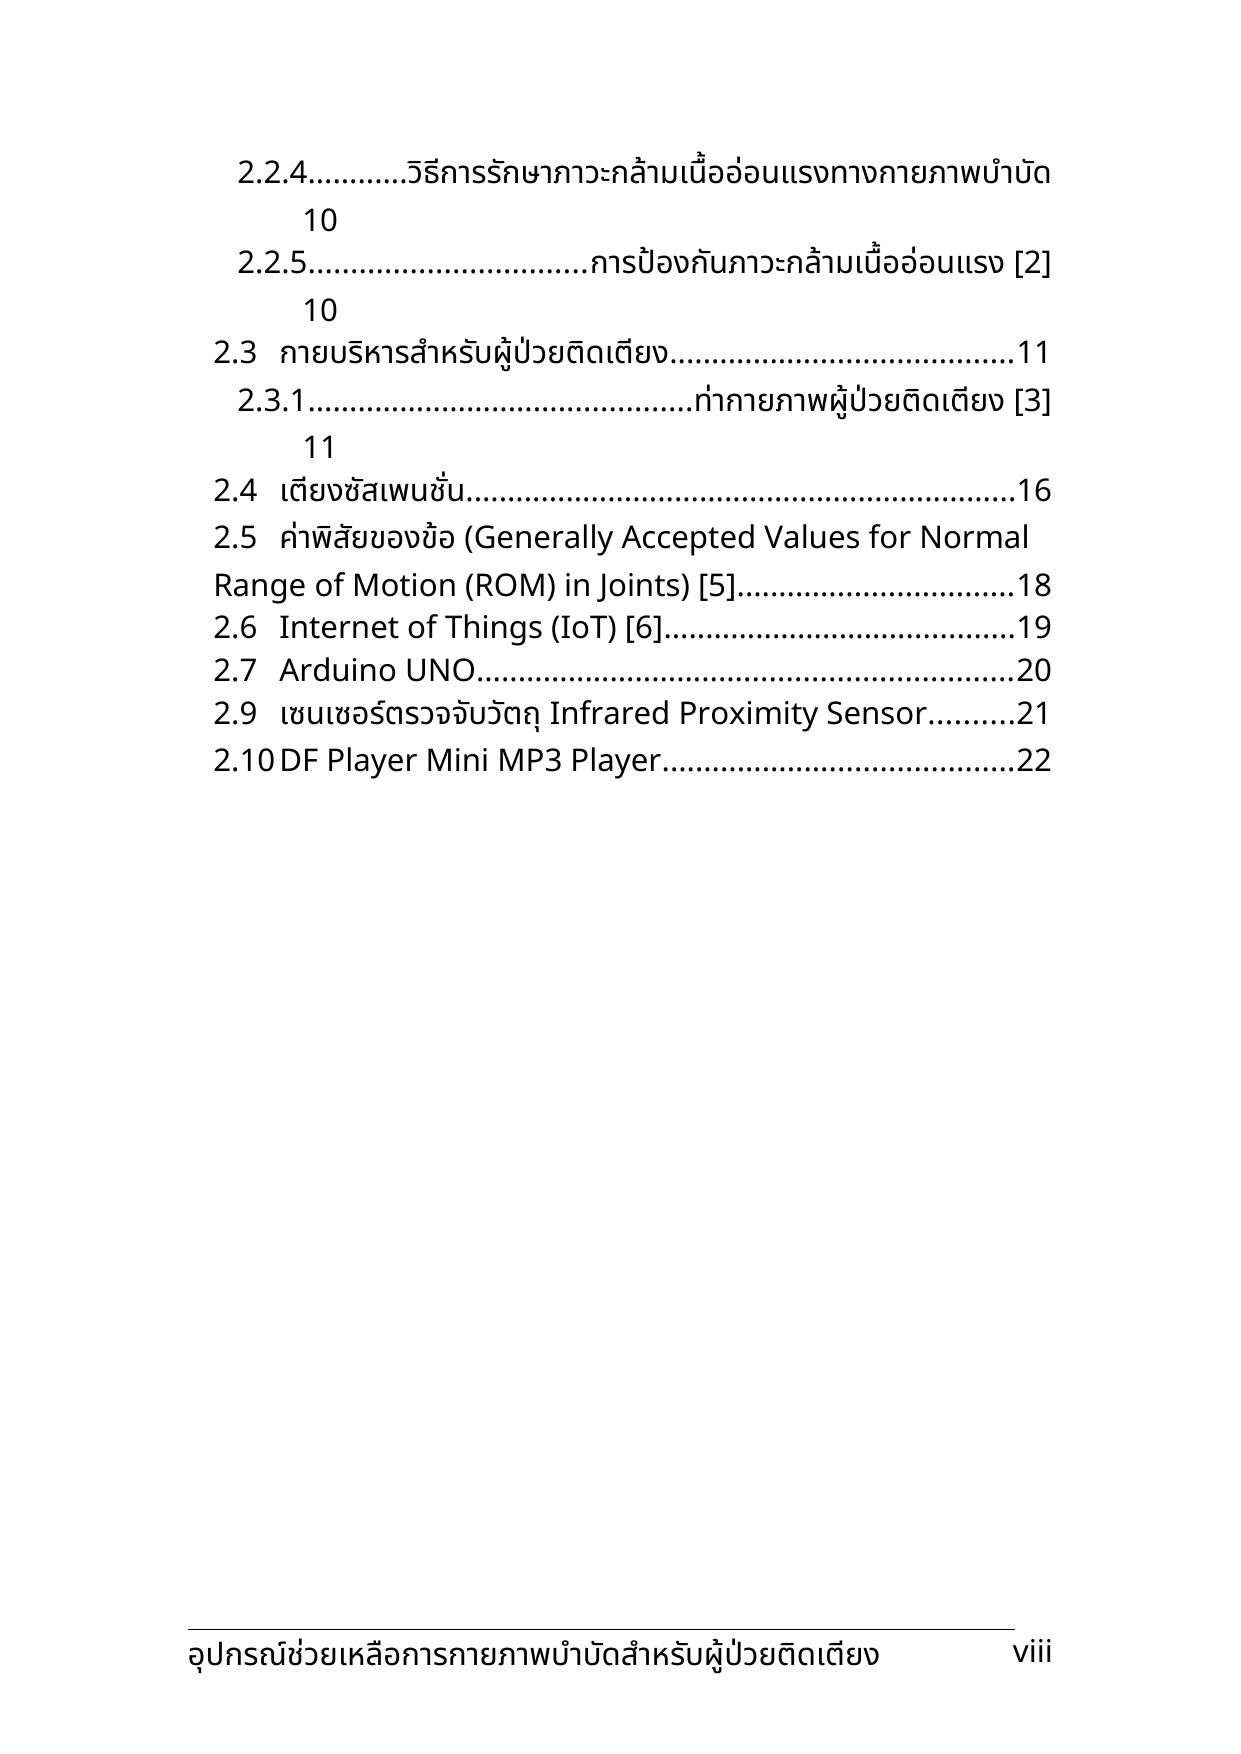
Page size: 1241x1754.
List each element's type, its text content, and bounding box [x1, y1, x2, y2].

text 2.9 เซนเซอร์ตรวจจับวัตถุ Infrared Proximity Sensor 21 [213, 691, 1053, 738]
text 2.3.1 ท่ากายภาพผู้ป่วยติดเตียง [3] 11 [237, 378, 1053, 468]
text 2.3 กายบริหารสำหรับผู้ป่วยติดเตียง 11 [213, 330, 1053, 378]
text 2.2.4 วิธีการรักษาภาวะกล้ามเนื้ออ่อนแรงทางกายภาพบำบัด 10 [237, 150, 1053, 240]
text 2.4 เตียงซัสเพนชั่น 16 [213, 468, 1053, 515]
text 2.2.5 การป้องกันภาวะกล้ามเนื้ออ่อนแรง [2] 10 [237, 240, 1053, 330]
text 2.7 Arduino UNO 20 [213, 648, 1053, 691]
text 2.10 DF Player Mini MP3 Player 22 [213, 738, 1053, 781]
text 2.6 Internet of Things (IoT) [6] 19 [213, 605, 1053, 648]
text 2.5 ค่าพิสัยของข้อ (Generally Accepted Values for Normal Range of Motion (ROM) in Joints) [5] 18 [213, 515, 1053, 605]
